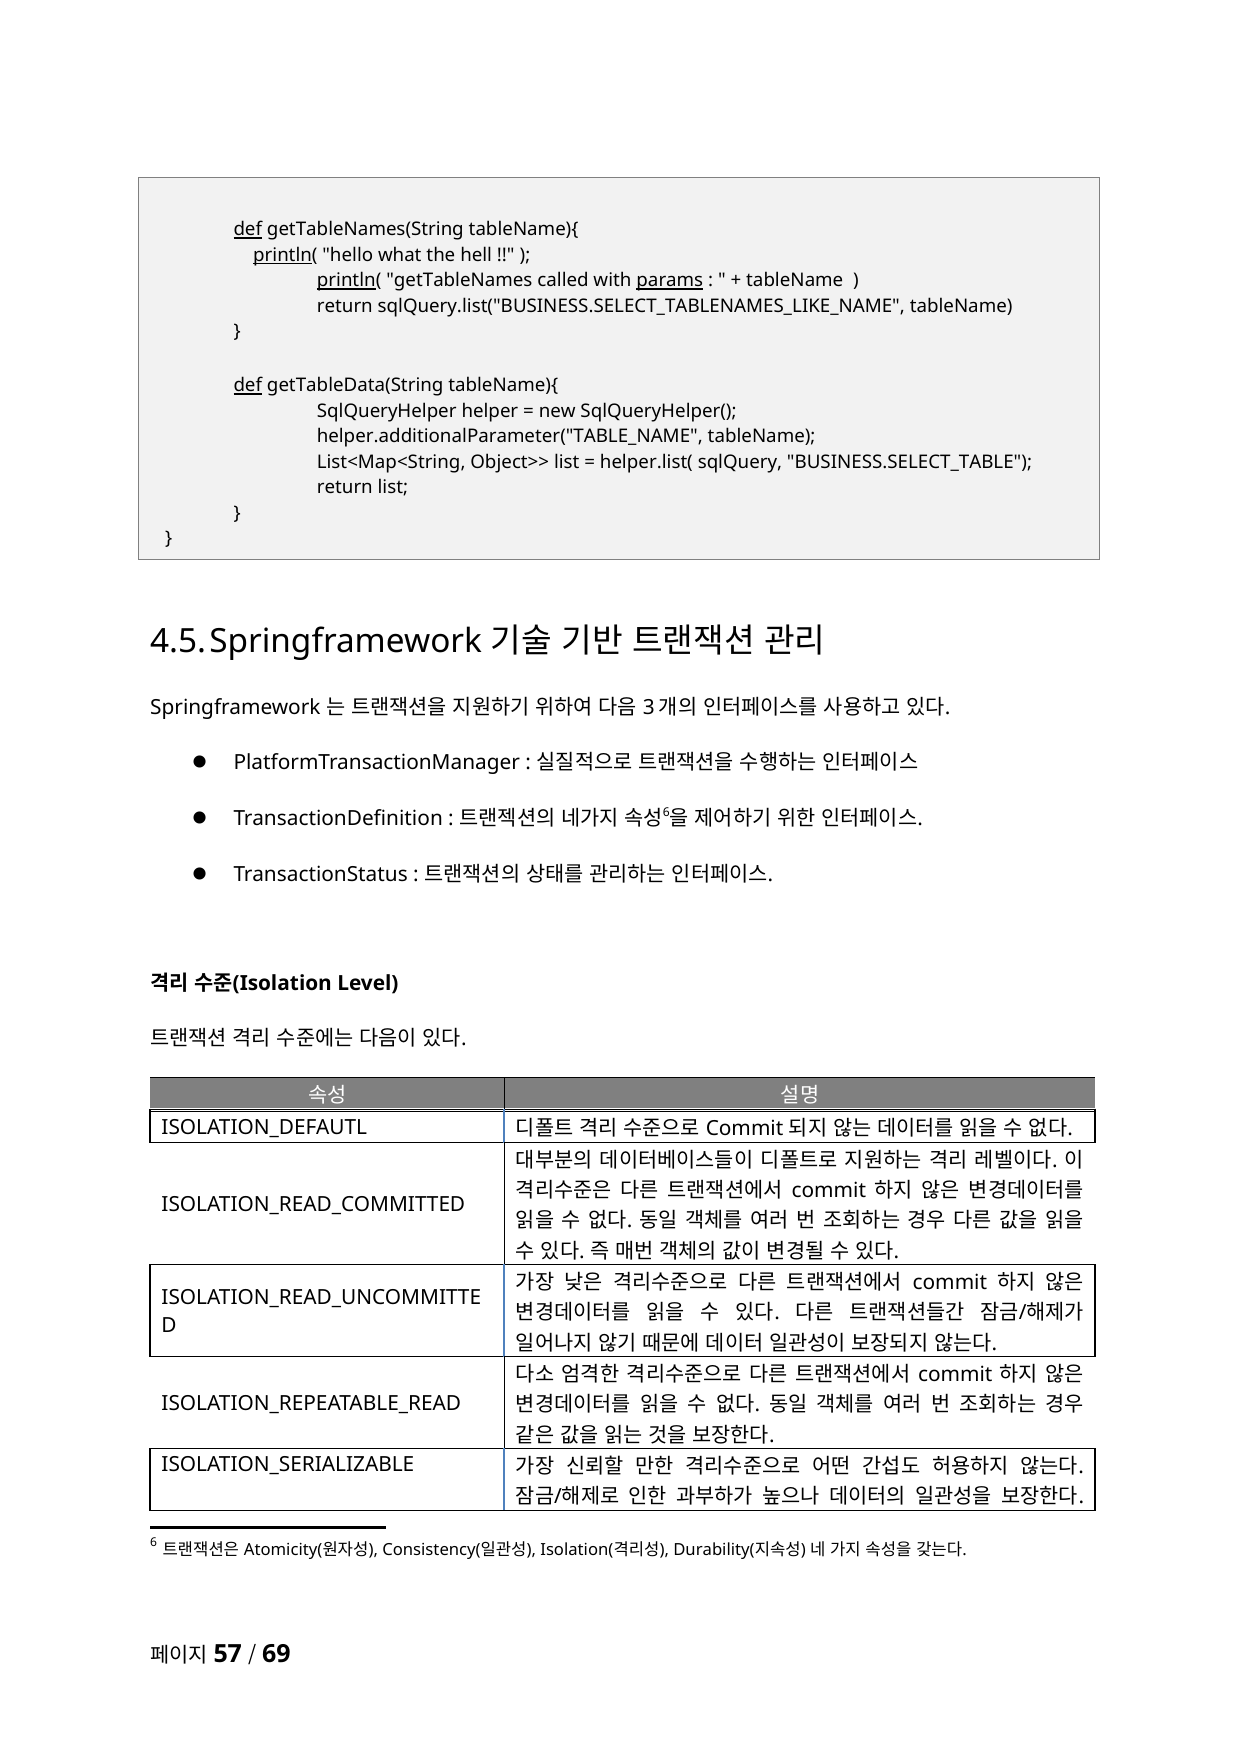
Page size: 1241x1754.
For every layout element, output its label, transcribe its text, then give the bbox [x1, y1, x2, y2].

text 격리 수준(Isolation Level) [150, 966, 1090, 996]
list TransactionDefinition : 트랜젝션의 네가지 속성을 제어하기 위한 인터페이스. [192, 801, 1090, 832]
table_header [139, 178, 1099, 559]
table_cell ISOLATION_REPEATABLE_READ [150, 1357, 504, 1448]
list TransactionStatus : 트랜잭션의 상태를 관리하는 인터페이스. [192, 857, 1090, 887]
table_cell ISOLATION_READ_UNCOMMITTED [151, 1265, 503, 1356]
table_cell ISOLATION_READ_COMMITTED [150, 1143, 504, 1264]
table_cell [505, 1449, 1094, 1510]
list PlatformTransactionManager : 실질적으로 트랜잭션을 수행하는 인터페이스 [192, 746, 1090, 776]
text 트랜잭션 격리 수준에는 다음이 있다. [150, 1022, 1090, 1052]
table_cell ISOLATION_DEFAUTL [151, 1112, 503, 1142]
table_header 속성 [150, 1078, 504, 1108]
table_cell 다소 엄격한 격리수준으로 다른 트랜잭션에서 commit 하지 않은 변경데이터를 읽을 수 없다. 동일 객체를 여러 번 조회하는 경우 같은 값을 읽는 것을 보장한다. [505, 1357, 1095, 1448]
table_header 설명 [505, 1078, 1095, 1108]
table_cell 가장 낮은 격리수준으로 다른 트랜잭션에서 commit 하지 않은 변경데이터를 읽을 수 있다. 다른 트랜잭션들간 잠금/해제가 일어나지 않기 때문에 데이터 일관성이 보장되지 않는다. [505, 1265, 1094, 1356]
table_cell 대부분의 데이터베이스들이 디폴트로 지원하는 격리 레벨이다. 이 격리수준은 다른 트랜잭션에서 commit 하지 않은 변경데이터를 읽을 수 없다. 동일 객체를 여러 번 조회하는 경우 다른 값을 읽을 수 있다. 즉 매번 객체의 값이 변경될 수 있다. [505, 1143, 1095, 1264]
text Springframework 는 트랜잭션을 지원하기 위하여 다음 3개의 인터페이스를 사용하고 있다. [150, 690, 1090, 720]
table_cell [151, 1449, 503, 1510]
table_cell 디폴트 격리 수준으로 Commit 되지 않는 데이터를 읽을 수 없다. [505, 1112, 1094, 1142]
subtitle Springframework 기술 기반 트랜잭션 관리 [150, 613, 1090, 662]
